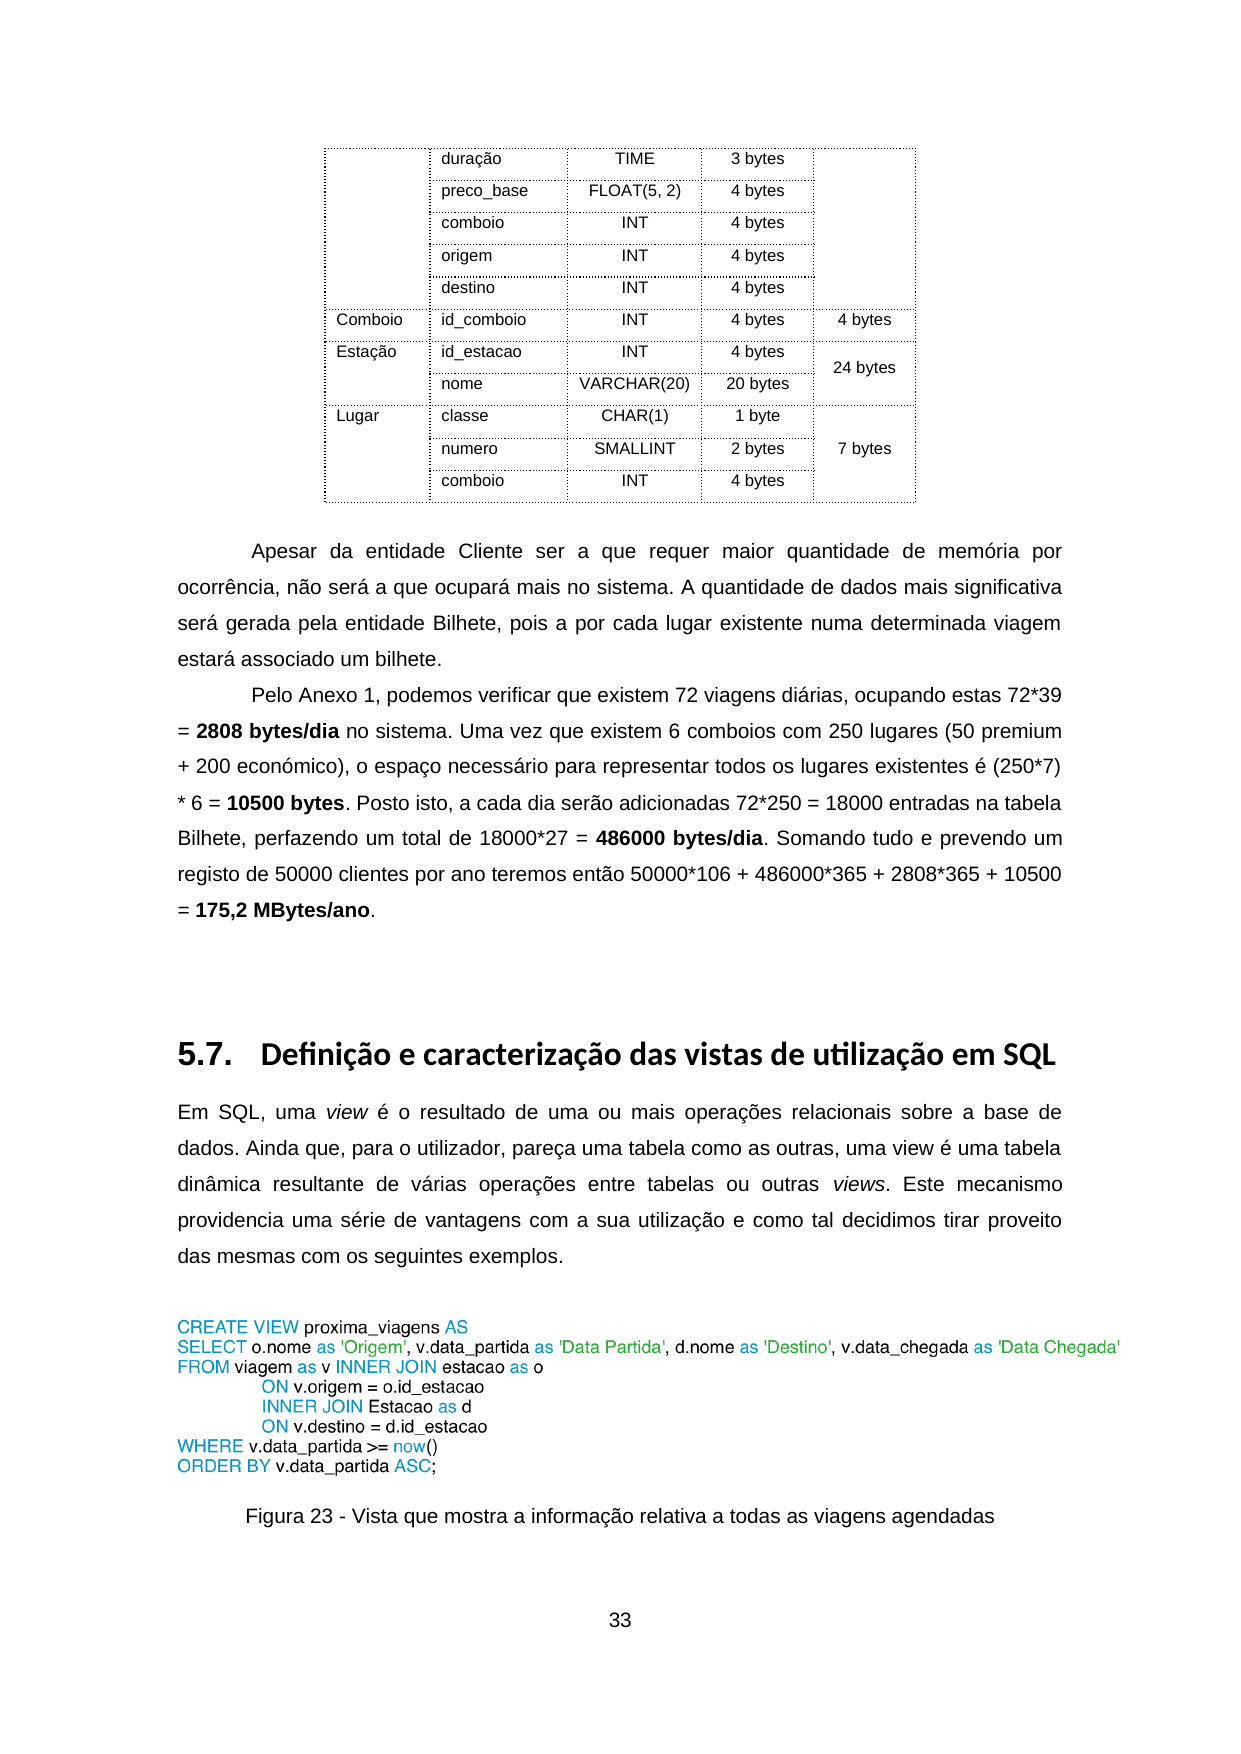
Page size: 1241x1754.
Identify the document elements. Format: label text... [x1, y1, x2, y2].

table_cell 4 bytes [702, 276, 814, 309]
table_cell 4 bytes [702, 470, 814, 502]
table_cell INT [568, 244, 702, 276]
text Em SQL, uma view é o resultado de uma ou mais operações relacionais sobre a base de dados. Ainda que, para o utilizador, pareça uma tabela como as outras, uma view é uma tabela dinâmica resultante de várias operações entre tabelas ou outras views. Este mecanismo providencia uma série de vantagens com a sua utilização e como tal decidimos tirar proveito das mesmas com os seguintes exemplos. [177, 1100, 1063, 1267]
table_cell SMALLINT [568, 438, 702, 469]
table_cell duração [430, 148, 568, 180]
table_cell 20 bytes [702, 373, 814, 405]
table_cell 4 bytes [702, 341, 814, 373]
table_cell classe [430, 405, 568, 437]
table_cell INT [568, 470, 702, 502]
table_cell 4 bytes [702, 244, 814, 276]
text Figura 23 - Vista que mostra a informação relativa a todas as viagens agendadas [177, 1504, 1063, 1528]
table_cell destino [430, 276, 568, 309]
table_cell VARCHAR(20) [568, 373, 702, 405]
table_cell INT [568, 341, 702, 373]
table_cell TIME [568, 148, 702, 180]
table_cell origem [430, 244, 568, 276]
table_cell 4 bytes [814, 309, 915, 341]
picture [177, 1315, 1135, 1480]
table_cell numero [430, 438, 568, 469]
text Apesar da entidade Cliente ser a que requer maior quantidade de memória por ocorrência, não será a que ocupará mais no sistema. A quantidade de dados mais significativa será gerada pela entidade Bilhete, pois a por cada lugar existente numa determinada viagem estará associado um bilhete. [177, 539, 1063, 671]
table_cell INT [568, 276, 702, 309]
text Pelo Anexo 1, podemos verificar que existem 72 viagens diárias, ocupando estas 72*39 = 2808 bytes/dia no sistema. Uma vez que existem 6 comboios com 250 lugares (50 premium + 200 económico), o espaço necessário para representar todos os lugares existentes é (250*7) * 6 = 10500 bytes. Posto isto, a cada dia serão adicionadas 72*250 = 18000 entradas na tabela Bilhete, perfazendo um total de 18000*27 = 486000 bytes/dia. Somando tudo e prevendo um registo de 50000 clientes por ano teremos então 50000*106 + 486000*365 + 2808*365 + 10500 = 175,2 MBytes/ano. [177, 682, 1063, 922]
table_cell id_comboio [430, 309, 568, 341]
table_cell FLOAT(5, 2) [568, 180, 702, 212]
table_cell Lugar [325, 405, 430, 502]
table_cell id_estacao [430, 341, 568, 373]
table_cell INT [568, 309, 702, 341]
table_cell Comboio [325, 309, 430, 341]
table_cell 3 bytes [702, 148, 814, 180]
table_cell preco_base [430, 180, 568, 212]
table_cell nome [430, 373, 568, 405]
table_cell 4 bytes [702, 212, 814, 244]
table_cell INT [568, 212, 702, 244]
table_cell CHAR(1) [568, 405, 702, 437]
table_cell 24 bytes [814, 341, 915, 405]
table_cell comboio [430, 470, 568, 502]
table_cell comboio [430, 212, 568, 244]
table_cell 4 bytes [702, 309, 814, 341]
table_cell 1 byte [702, 405, 814, 437]
text Definição e caracterização das vistas de utilização em SQL [177, 1032, 1063, 1073]
table_cell Estação [325, 341, 430, 405]
table_cell 7 bytes [814, 405, 915, 502]
picture [181, 1461, 188, 1470]
table_cell 4 bytes [702, 180, 814, 212]
table_cell 2 bytes [702, 438, 814, 469]
